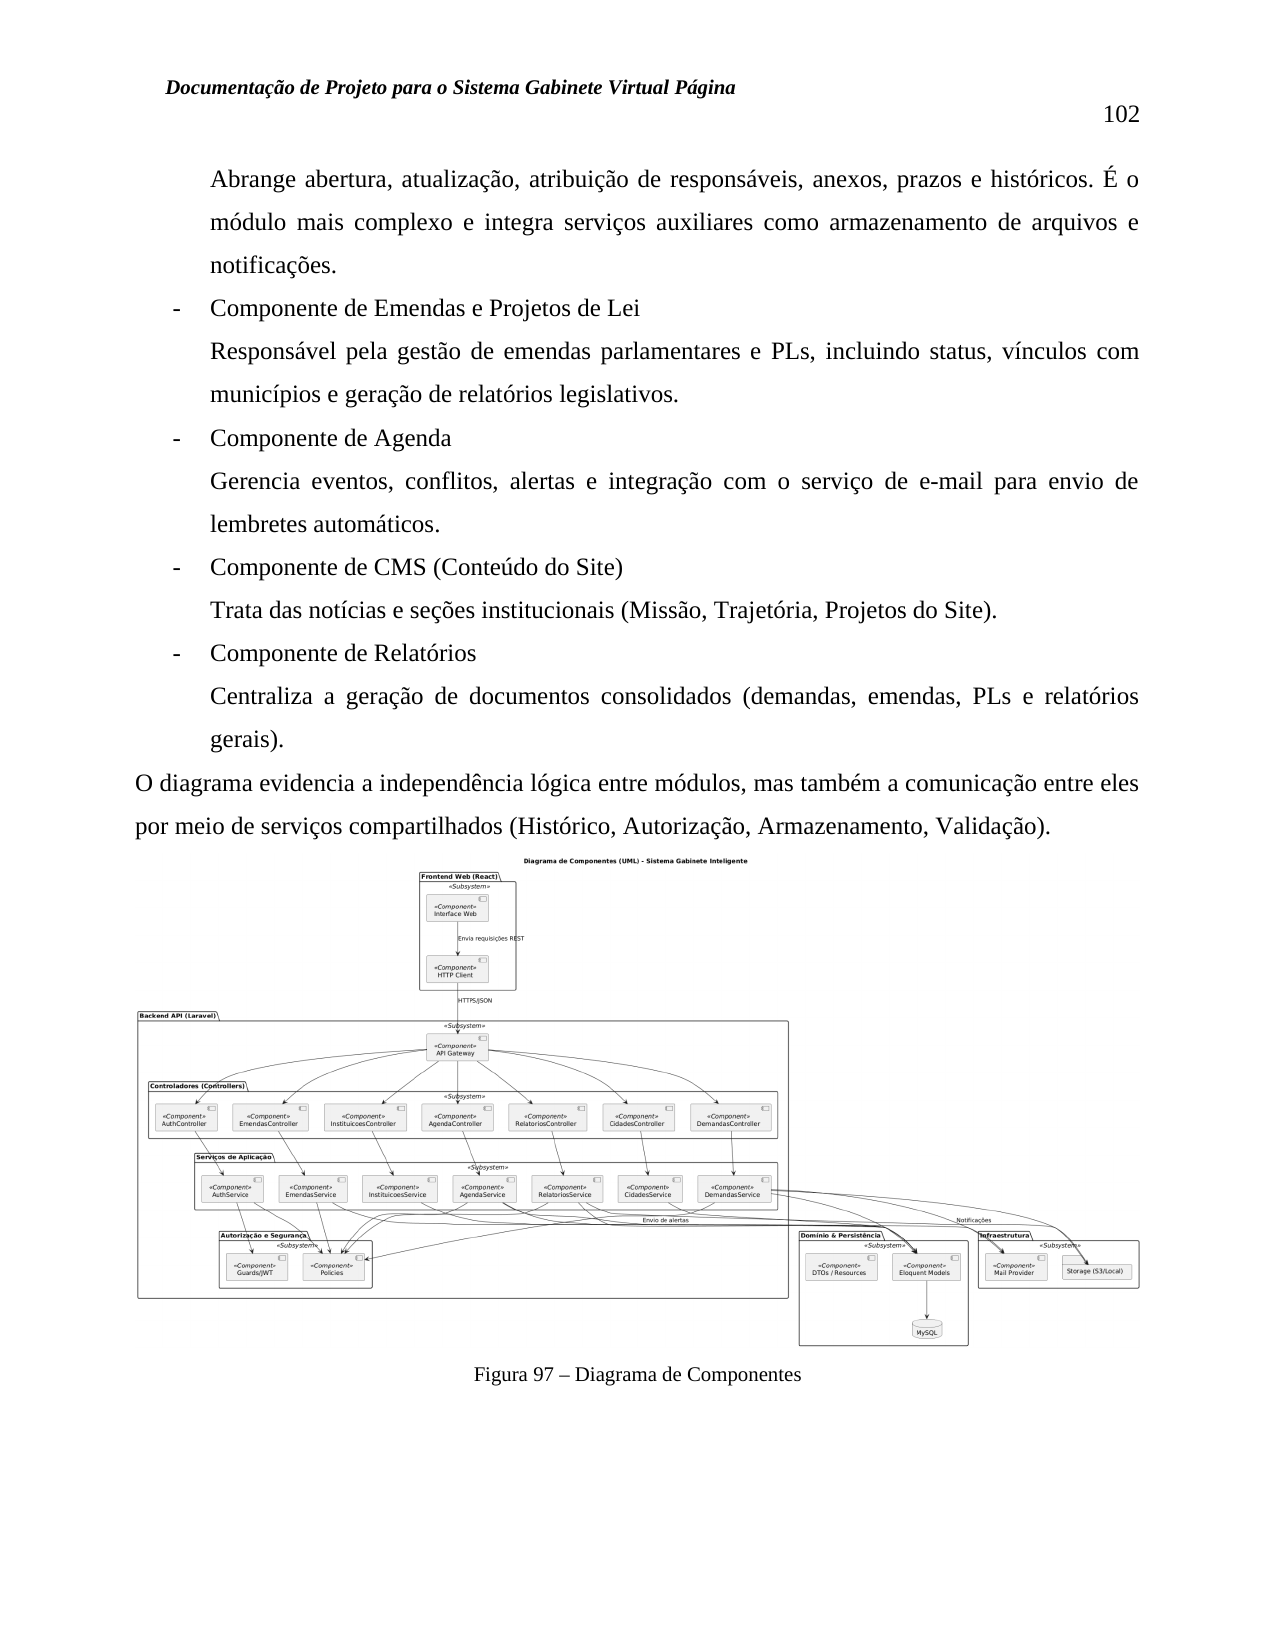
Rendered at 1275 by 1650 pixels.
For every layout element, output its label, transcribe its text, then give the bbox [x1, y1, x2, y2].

text O diagrama evidencia a independência lógica entre módulos, mas também a comunicação entre eles por meio de serviços compartilhados (Histórico, Autorização, Armazenamento, Validação). [135, 768, 1140, 839]
list Componente de Agenda [172, 423, 1140, 451]
list Componente de Relatórios [172, 638, 1140, 667]
list Componente de Emendas e Projetos de Lei [172, 293, 1140, 322]
text Figura 97 – Diagrama de Componentes [135, 1362, 1140, 1386]
text Trata das notícias e seções institucionais (Missão, Trajetória, Projetos do Site). [210, 595, 1140, 624]
list Componente de CMS (Conteúdo do Site) [172, 552, 1140, 581]
text Abrange abertura, atualização, atribuição de responsáveis, anexos, prazos e históricos. É o módulo mais complexo e integra serviços auxiliares como armazenamento de arquivos e notificações. [210, 164, 1140, 279]
text Gerencia eventos, conflitos, alertas e integração com o serviço de e-mail para envio de lembretes automáticos. [210, 466, 1140, 538]
picture [135, 853, 1140, 1348]
text Responsável pela gestão de emendas parlamentares e PLs, incluindo status, vínculos com municípios e geração de relatórios legislativos. [210, 336, 1140, 408]
text Centraliza a geração de documentos consolidados (demandas, emendas, PLs e relatórios gerais). [210, 681, 1140, 753]
